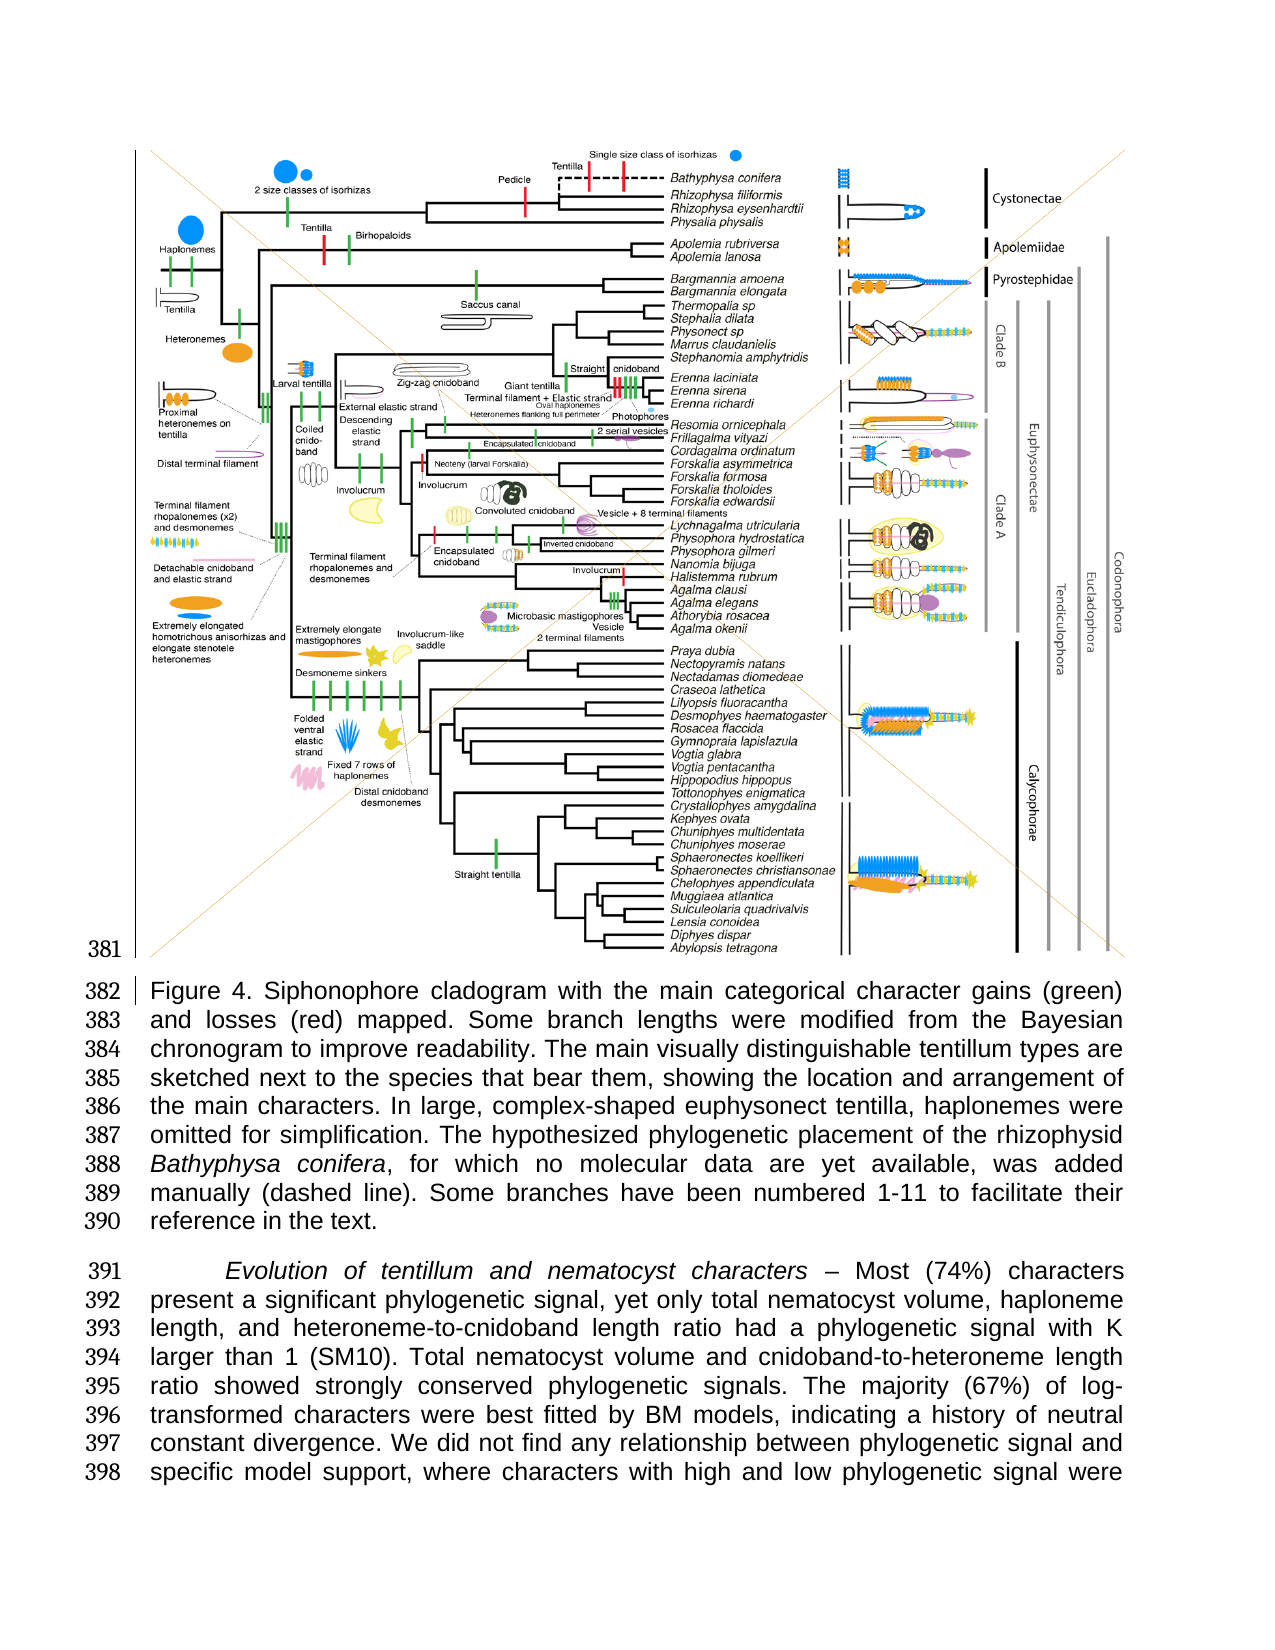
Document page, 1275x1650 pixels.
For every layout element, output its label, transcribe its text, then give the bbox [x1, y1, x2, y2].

picture [639, 151, 1125, 956]
text Figure 4. Siphonophore cladogram with the main categorical character gains (green) and losses (red) mapped. Some branch lengths were modified from the Bayesian chronogram to improve readability. The main visually distinguishable tentillum types are sketched next to the species that bear them, showing the location and arrangement of the main characters. In large, complex-shaped euphysonect tentilla, haplonemes were omitted for simplification. The hypothesized phylogenetic placement of the rhizophysid Bathyphysa conifera, for which no molecular data are yet available, was added manually (dashed line). Some branches have been numbered 1-11 to facilitate their reference in the text. [150, 976, 1125, 1235]
picture [151, 555, 1124, 958]
picture [150, 151, 636, 956]
picture [152, 150, 1123, 553]
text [150, 1256, 1125, 1486]
